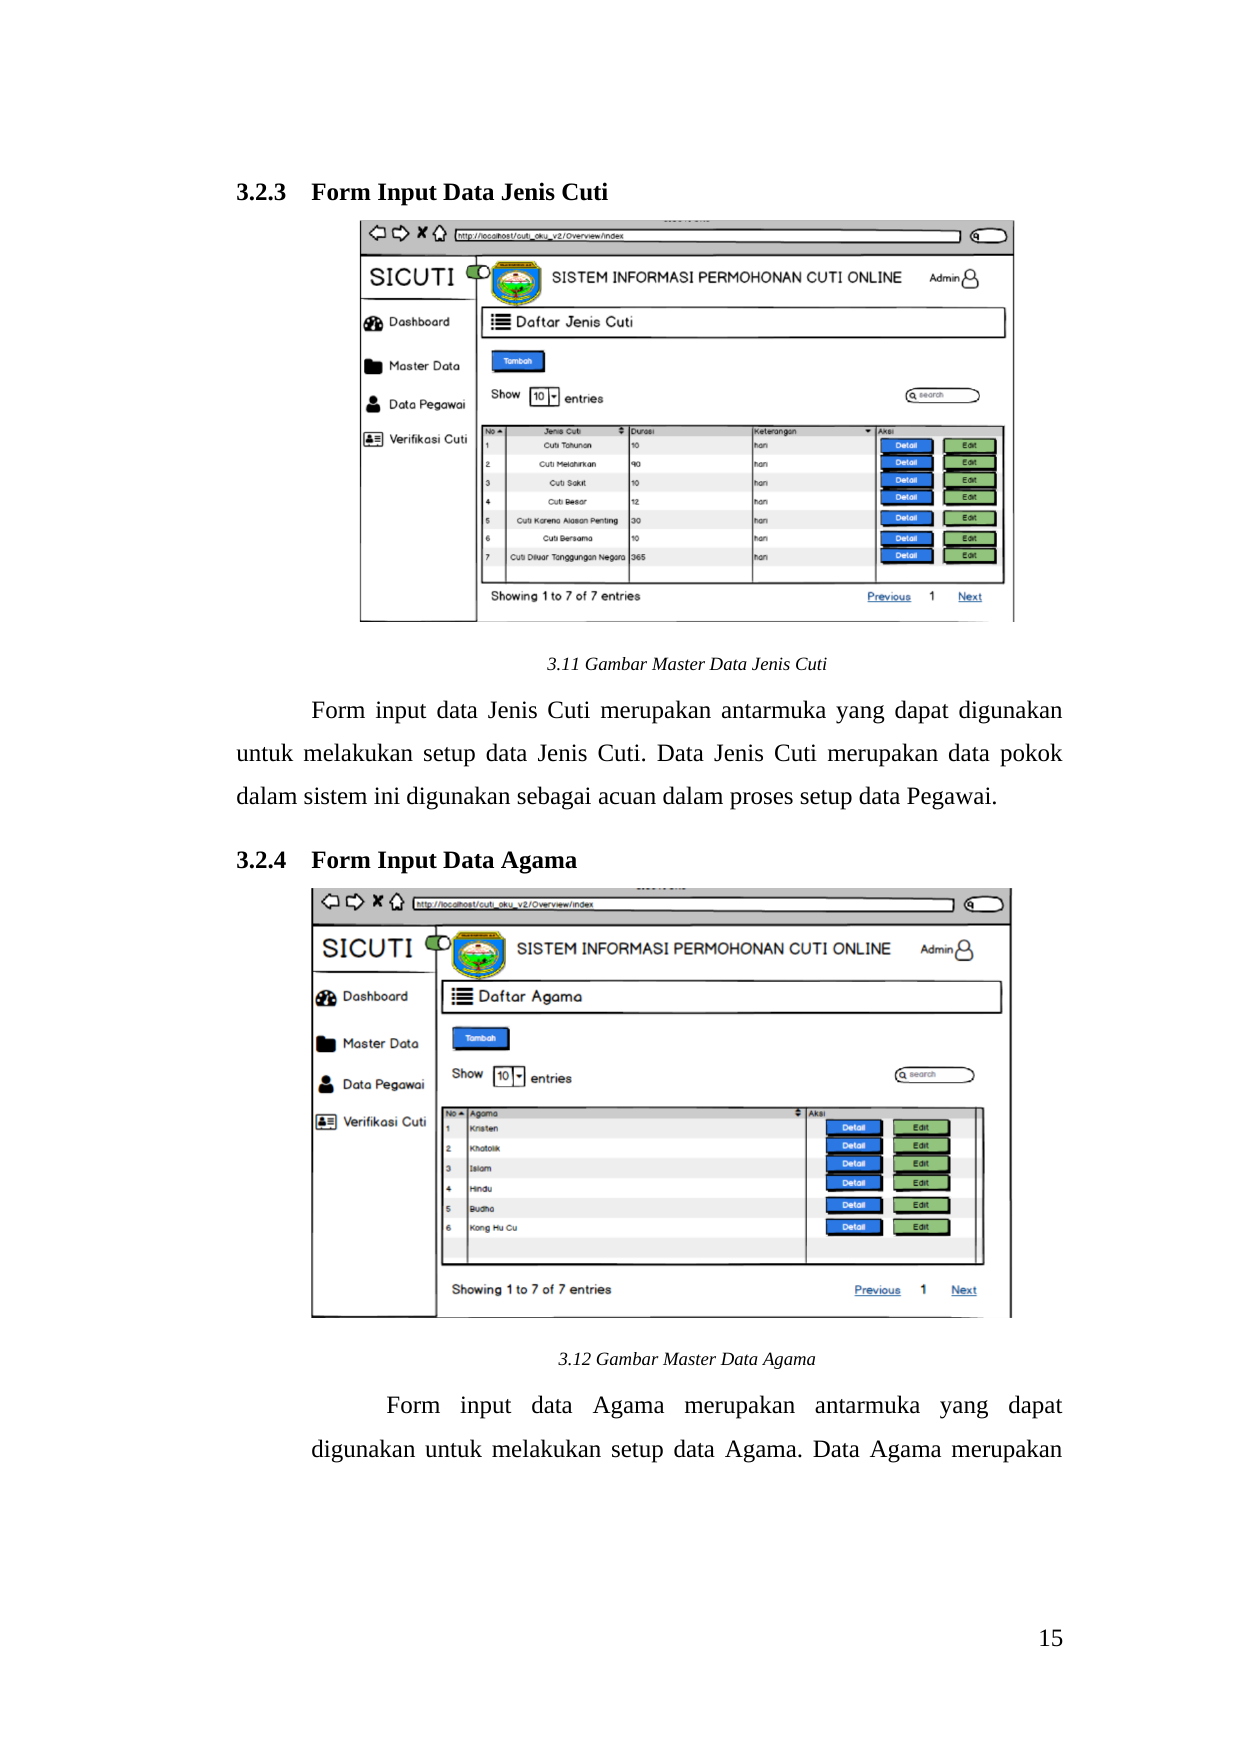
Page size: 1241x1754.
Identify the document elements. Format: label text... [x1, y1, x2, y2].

text Form input data Jenis Cuti merupakan antarmuka yang dapat digunakan untuk melakukan setup data Jenis Cuti. Data Jenis Cuti merupakan data pokok dalam sistem ini digunakan sebagai acuan dalam proses setup data Pegawai. [236, 767, 1063, 810]
picture [311, 888, 1013, 1318]
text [311, 1391, 1063, 1434]
subtitle Form Input Data Jenis Cuti [236, 177, 1063, 206]
subtitle Form Input Data Agama [236, 845, 1063, 874]
picture [359, 220, 1015, 622]
text Form input data Jenis Cuti merupakan antarmuka yang dapat digunakan untuk melakukan setup data Jenis Cuti. Data Jenis Cuti merupakan data pokok dalam sistem ini digunakan sebagai acuan dalam proses setup data Pegawai. [236, 695, 1063, 738]
text 3.11 Gambar Master Data Jenis Cuti [236, 652, 1063, 674]
text 3.12 Gambar Master Data Agama [236, 1348, 1063, 1370]
